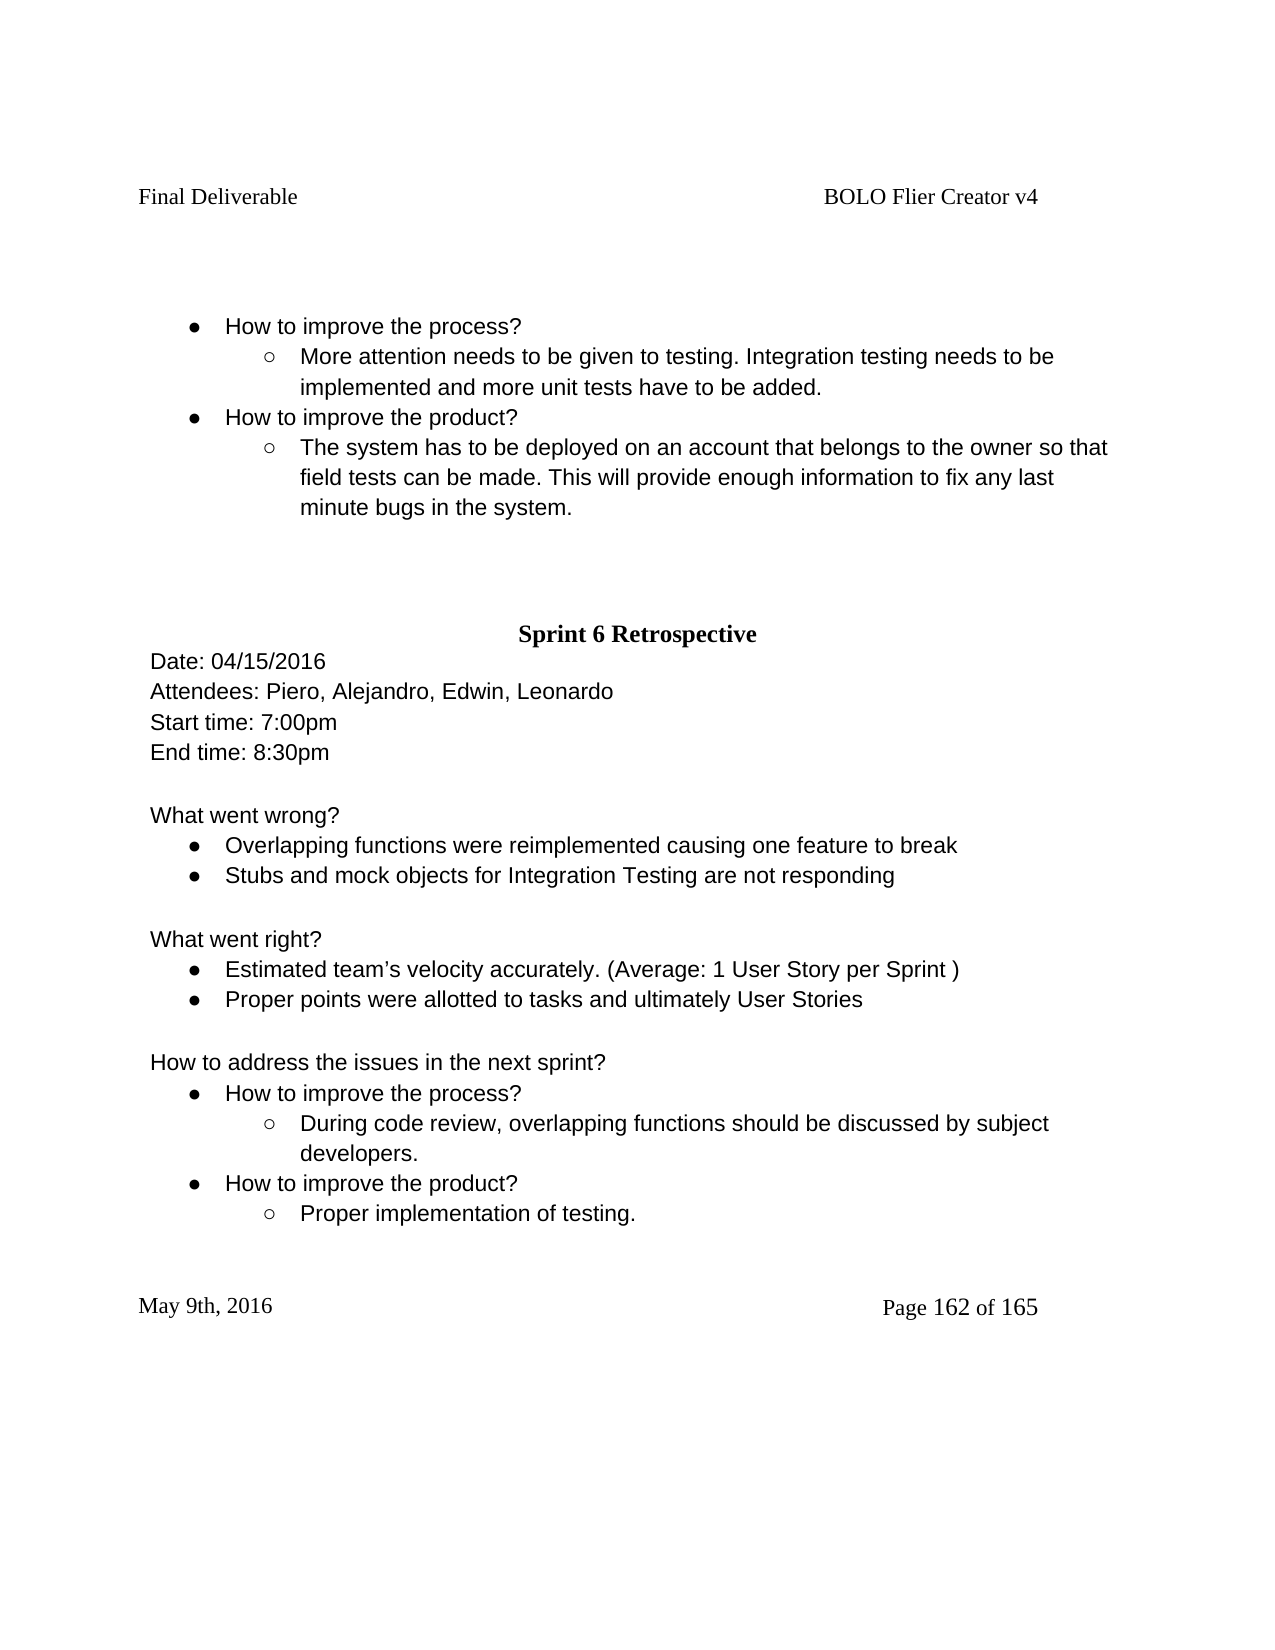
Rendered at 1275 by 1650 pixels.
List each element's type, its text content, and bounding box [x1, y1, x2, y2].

list Proper points were allotted to tasks and ultimately User Stories [187, 986, 1125, 1012]
text Sprint 6 Retrospective [150, 619, 1125, 648]
list More attention needs to be given to testing. Integration testing needs to be implemented and more unit tests have to be added. [262, 343, 1125, 400]
list Overlapping functions were reimplemented causing one feature to break [187, 832, 1125, 858]
list Proper implementation of testing. [262, 1200, 1125, 1227]
text Attendees: Piero, Alejandro, Edwin, Leonardo [150, 678, 1125, 705]
list The system has to be deployed on an account that belongs to the owner so that field tests can be made. This will provide enough information to fix any last minute bugs in the system. [262, 434, 1125, 521]
text End time: 8:30pm [150, 739, 1125, 765]
list Estimated team’s velocity accurately. (Average: 1 User Story per Sprint ) [187, 956, 1125, 982]
list How to improve the product? [187, 404, 1125, 430]
list How to improve the product? [187, 1170, 1125, 1196]
text What went right? [150, 926, 1125, 952]
text How to address the issues in the next sprint? [150, 1049, 1125, 1076]
list During code review, overlapping functions should be discussed by subject developers. [262, 1110, 1125, 1166]
list Stubs and mock objects for Integration Testing are not responding [187, 862, 1125, 889]
list How to improve the process? [187, 1079, 1125, 1106]
text Start time: 7:00pm [150, 708, 1125, 735]
text What went wrong? [150, 802, 1125, 828]
list How to improve the process? [187, 313, 1125, 339]
text Date: 04/15/2016 [150, 648, 1125, 674]
